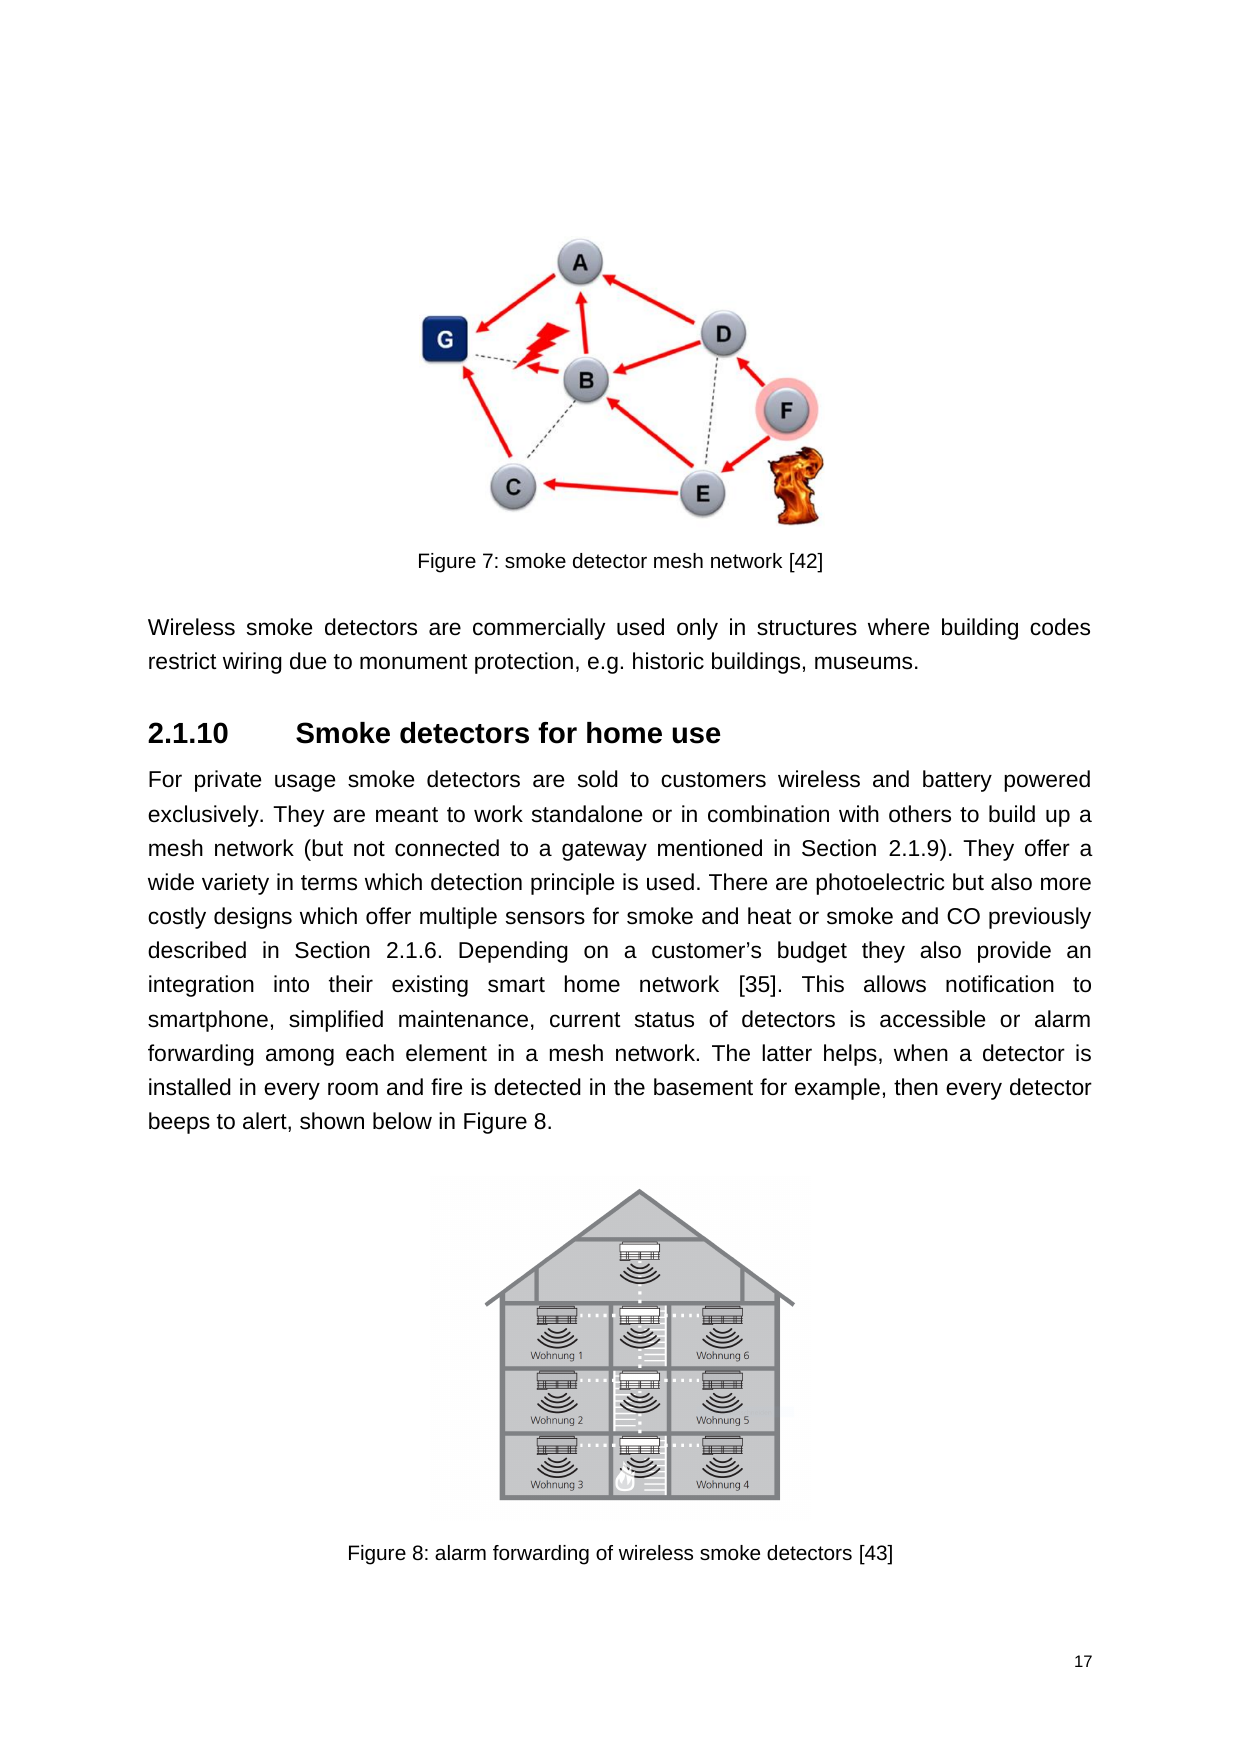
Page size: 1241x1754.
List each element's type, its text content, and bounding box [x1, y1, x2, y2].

picture [415, 236, 825, 529]
text Wireless smoke detectors are commercially used only in structures where building codes restrict wiring due to monument protection, e.g. historic buildings, museums. [148, 614, 1092, 674]
text Figure 8: alarm forwarding of wireless smoke detectors [148, 1541, 1092, 1564]
subtitle Smoke detectors for home use [148, 717, 1092, 750]
text Figure 7: smoke detector mesh network [148, 549, 1092, 573]
picture [429, 1176, 811, 1521]
text For private usage smoke detectors are sold to customers wireless and battery powered exclusively. They are meant to work standalone or in combination with others to build up a mesh network (but not connected to a gateway mentioned in Section 2.1.9). They offer a wide variety in terms which detection principle is used. There are photoelectric but also more costly designs which offer multiple sensors for smoke and heat or smoke and CO previously described in Section 2.1.6. Depending on a customer’s budget they also provide an integration into their existing smart home network . This allows notification to smartphone, simplified maintenance, current status of detectors is accessible or alarm forwarding among each element in a mesh network. The latter helps, when a detector is installed in every room and fire is detected in the basement for example, then every detector beeps to alert, shown below in Figure 8. [148, 766, 1092, 1134]
